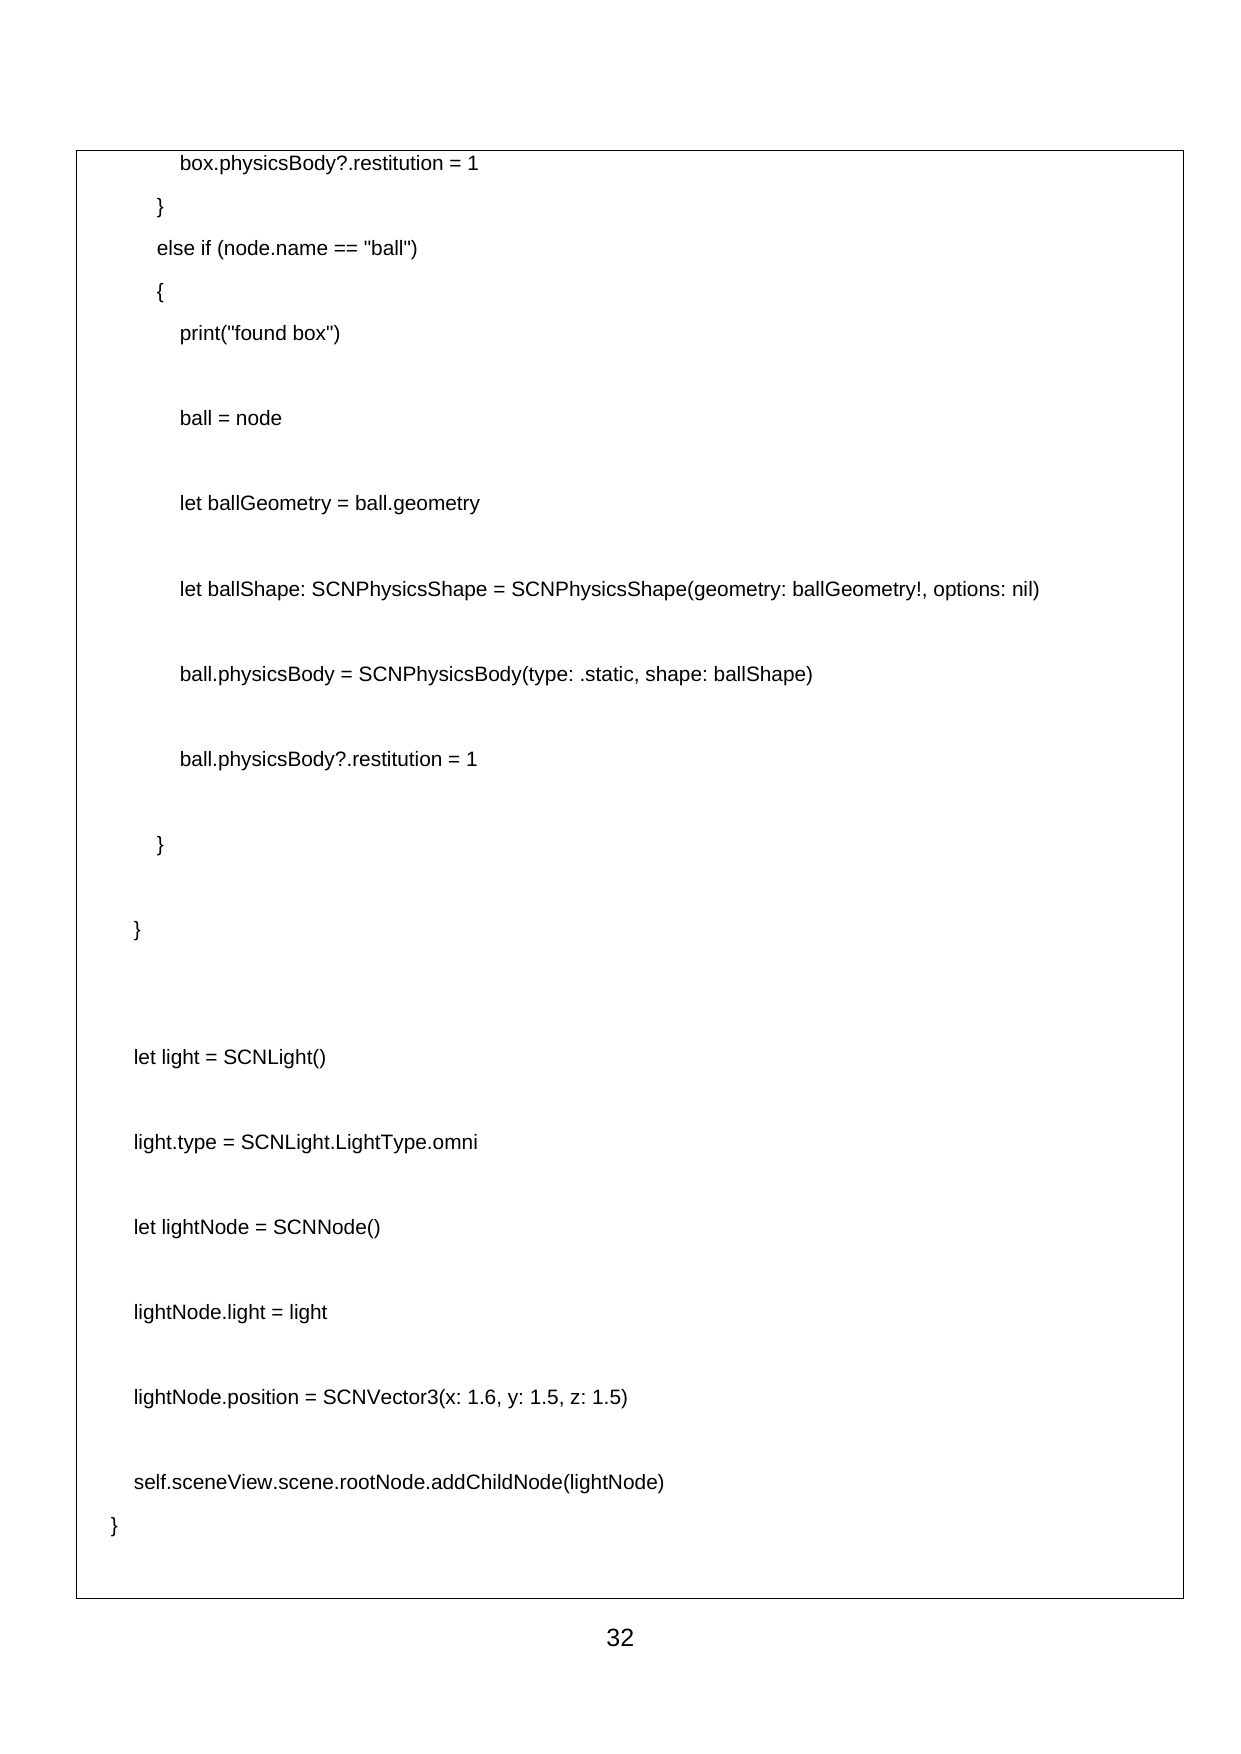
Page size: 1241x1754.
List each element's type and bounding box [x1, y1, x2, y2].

table_header [77, 151, 1183, 1598]
